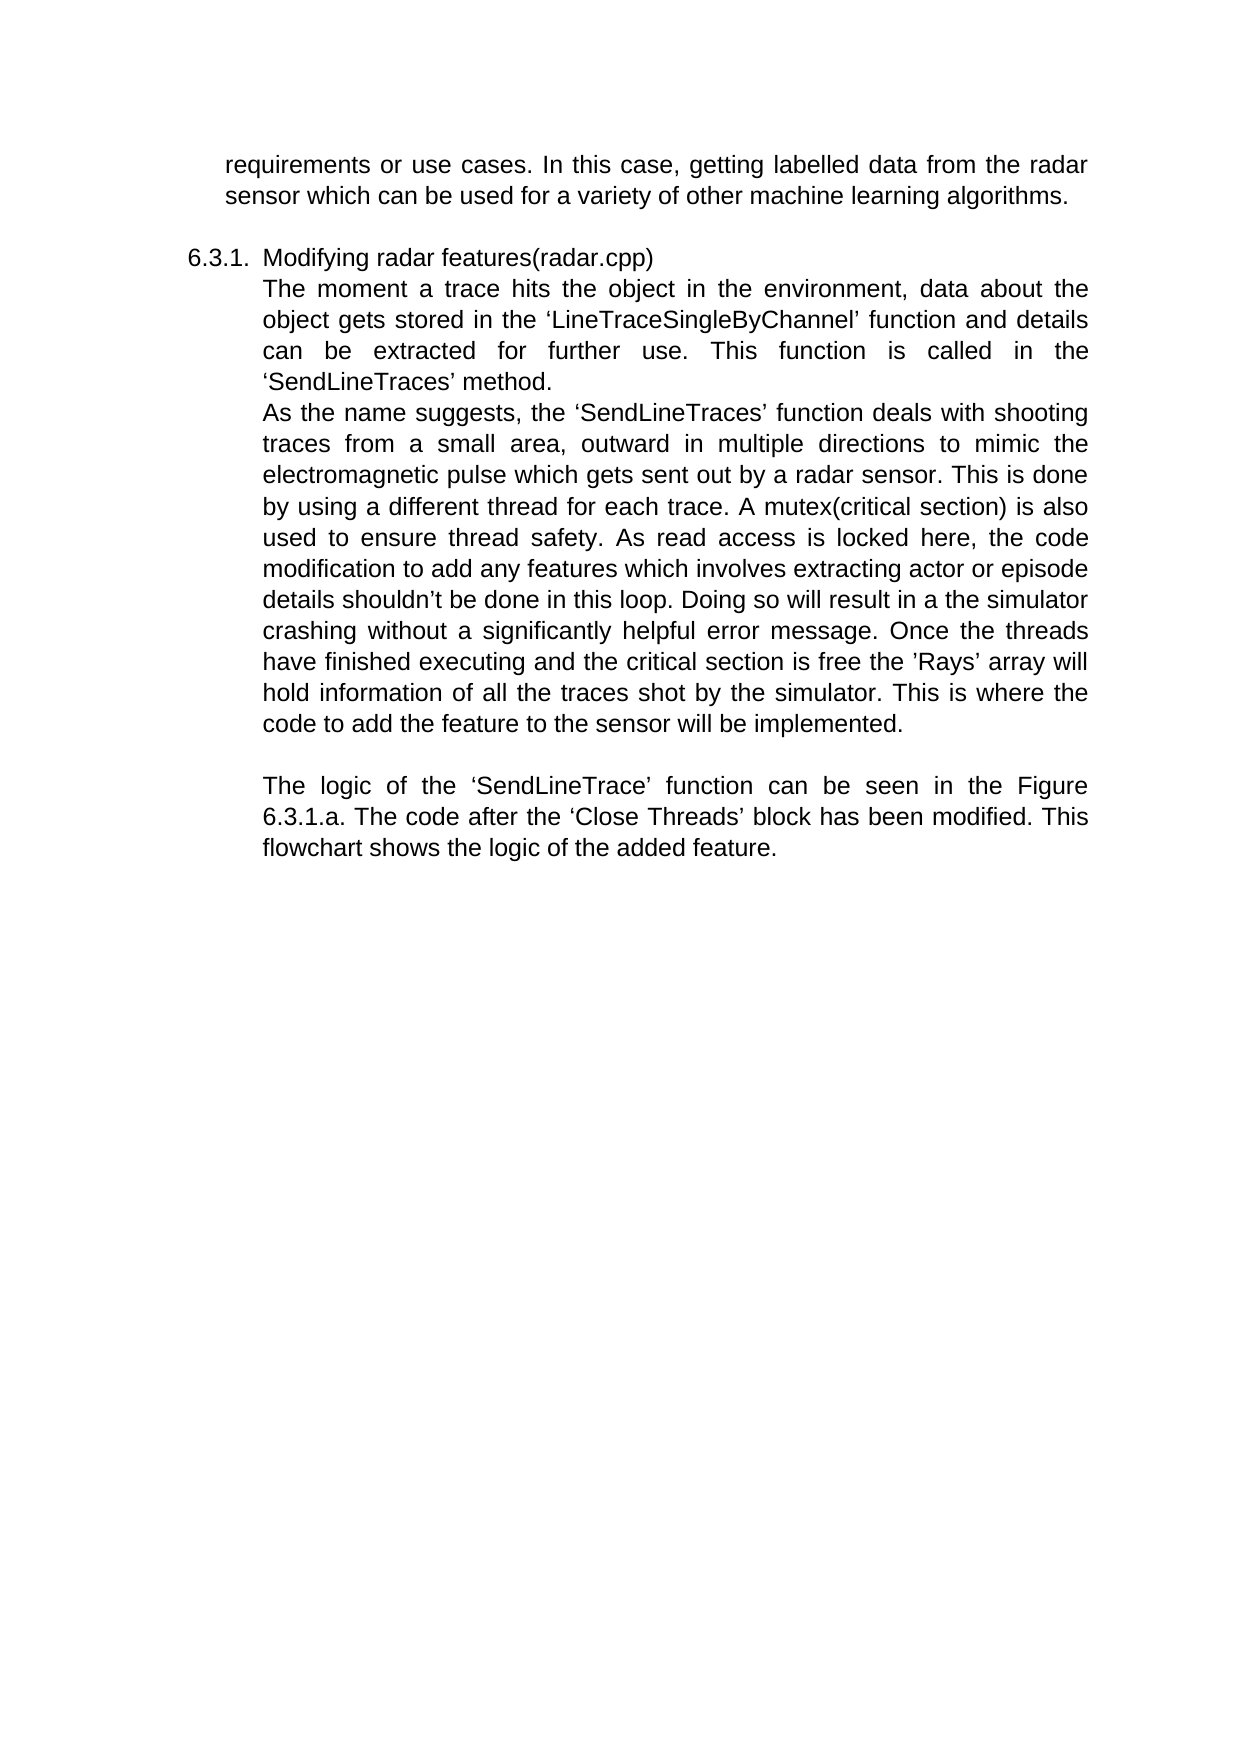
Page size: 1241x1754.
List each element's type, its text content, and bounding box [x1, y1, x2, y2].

list The moment a trace hits the object in the environment, data about the object gets stored in the ‘LineTraceSingleByChannel’ function and details can be extracted for further use. This function is called in the ‘SendLineTraces’ method. [262, 274, 1090, 396]
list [225, 150, 1090, 210]
list The logic of the ‘SendLineTrace’ function can be seen in the Figure 6.3.1.a. The code after the ‘Close Threads’ block has been modified. This flowchart shows the logic of the added feature. [262, 771, 1090, 862]
list Modifying radar features(radar.cpp) [187, 243, 1090, 272]
list As the name suggests, the ‘SendLineTraces’ function deals with shooting traces from a small area, outward in multiple directions to mimic the electromagnetic pulse which gets sent out by a radar sensor. This is done by using a different thread for each trace. A mutex(critical section) is also used to ensure thread safety. As read access is locked here, the code modification to add any features which involves extracting actor or episode details shouldn’t be done in this loop. Doing so will result in a the simulator crashing without a significantly helpful error message. Once the threads have finished executing and the critical section is free the ’Rays’ array will hold information of all the traces shot by the simulator. This is where the code to add the feature to the sensor will be implemented. [262, 398, 1090, 737]
